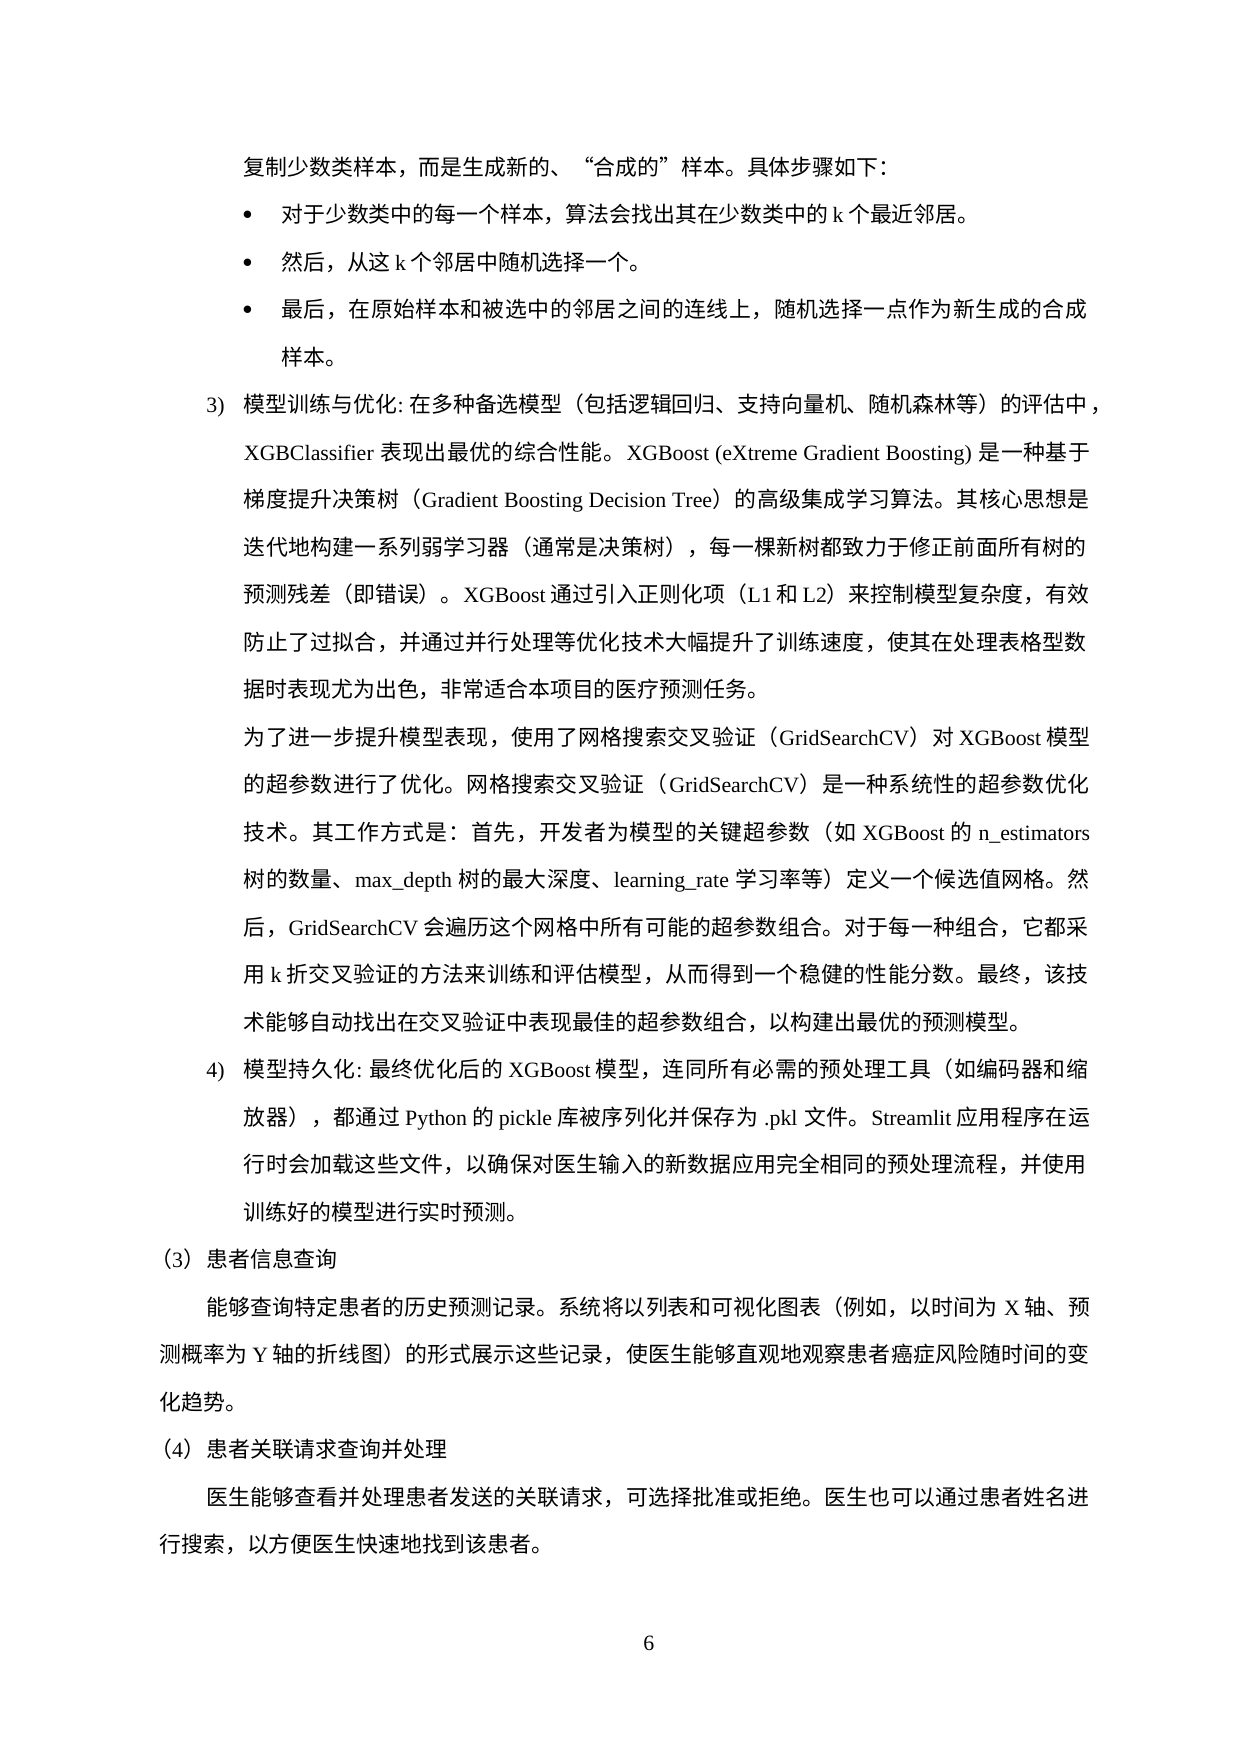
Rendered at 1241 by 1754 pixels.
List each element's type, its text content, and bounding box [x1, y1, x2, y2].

list 医生能够查看并处理患者发送的关联请求，可选择批准或拒绝。医生也可以通过患者姓名进行搜索，以方便医生快速地找到该患者。 [159, 1480, 1090, 1559]
list 对于少数类中的每一个样本，算法会找出其在少数类中的k个最近邻居。 [244, 197, 1090, 229]
list 患者信息查询 [150, 1242, 1090, 1274]
list 能够查询特定患者的历史预测记录。系统将以列表和可视化图表（例如，以时间为X轴、预测概率为Y轴的折线图）的形式展示这些记录，使医生能够直观地观察患者癌症风险随时间的变化趋势。 [159, 1290, 1090, 1417]
list 为了进一步提升模型表现，使用了网格搜索交叉验证（GridSearchCV）对XGBoost模型的超参数进行了优化。网格搜索交叉验证（GridSearchCV）是一种系统性的超参数优化技术。其工作方式是：首先，开发者为模型的关键超参数（如XGBoost的 n_estimators 树的数量、max_depth 树的最大深度、learning_rate 学习率等）定义一个候选值网格。然后，GridSearchCV会遍历这个网格中所有可能的超参数组合。对于每一种组合，它都采用k折交叉验证的方法来训练和评估模型，从而得到一个稳健的性能分数。最终，该技术能够自动找出在交叉验证中表现最佳的超参数组合，以构建出最优的预测模型。 [244, 720, 1090, 1037]
list 然后，从这k个邻居中随机选择一个。 [244, 245, 1090, 277]
list 模型持久化: 最终优化后的XGBoost模型，连同所有必需的预处理工具（如编码器和缩放器），都通过Python的pickle库被序列化并保存为 .pkl 文件。Streamlit应用程序在运行时会加载这些文件，以确保对医生输入的新数据应用完全相同的预处理流程，并使用训练好的模型进行实时预测。 [206, 1052, 1090, 1227]
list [206, 150, 1090, 182]
list 患者关联请求查询并处理 [150, 1432, 1090, 1464]
list 模型训练与优化: 在多种备选模型（包括逻辑回归、支持向量机、随机森林等）的评估中，XGBClassifier 表现出最优的综合性能。XGBoost (eXtreme Gradient Boosting) 是一种基于梯度提升决策树（Gradient Boosting Decision Tree）的高级集成学习算法。其核心思想是迭代地构建一系列弱学习器（通常是决策树），每一棵新树都致力于修正前面所有树的预测残差（即错误）。XGBoost通过引入正则化项（L1和L2）来控制模型复杂度，有效防止了过拟合，并通过并行处理等优化技术大幅提升了训练速度，使其在处理表格型数据时表现尤为出色，非常适合本项目的医疗预测任务。 [206, 387, 1090, 704]
list 最后，在原始样本和被选中的邻居之间的连线上，随机选择一点作为新生成的合成样本。 [244, 292, 1090, 372]
